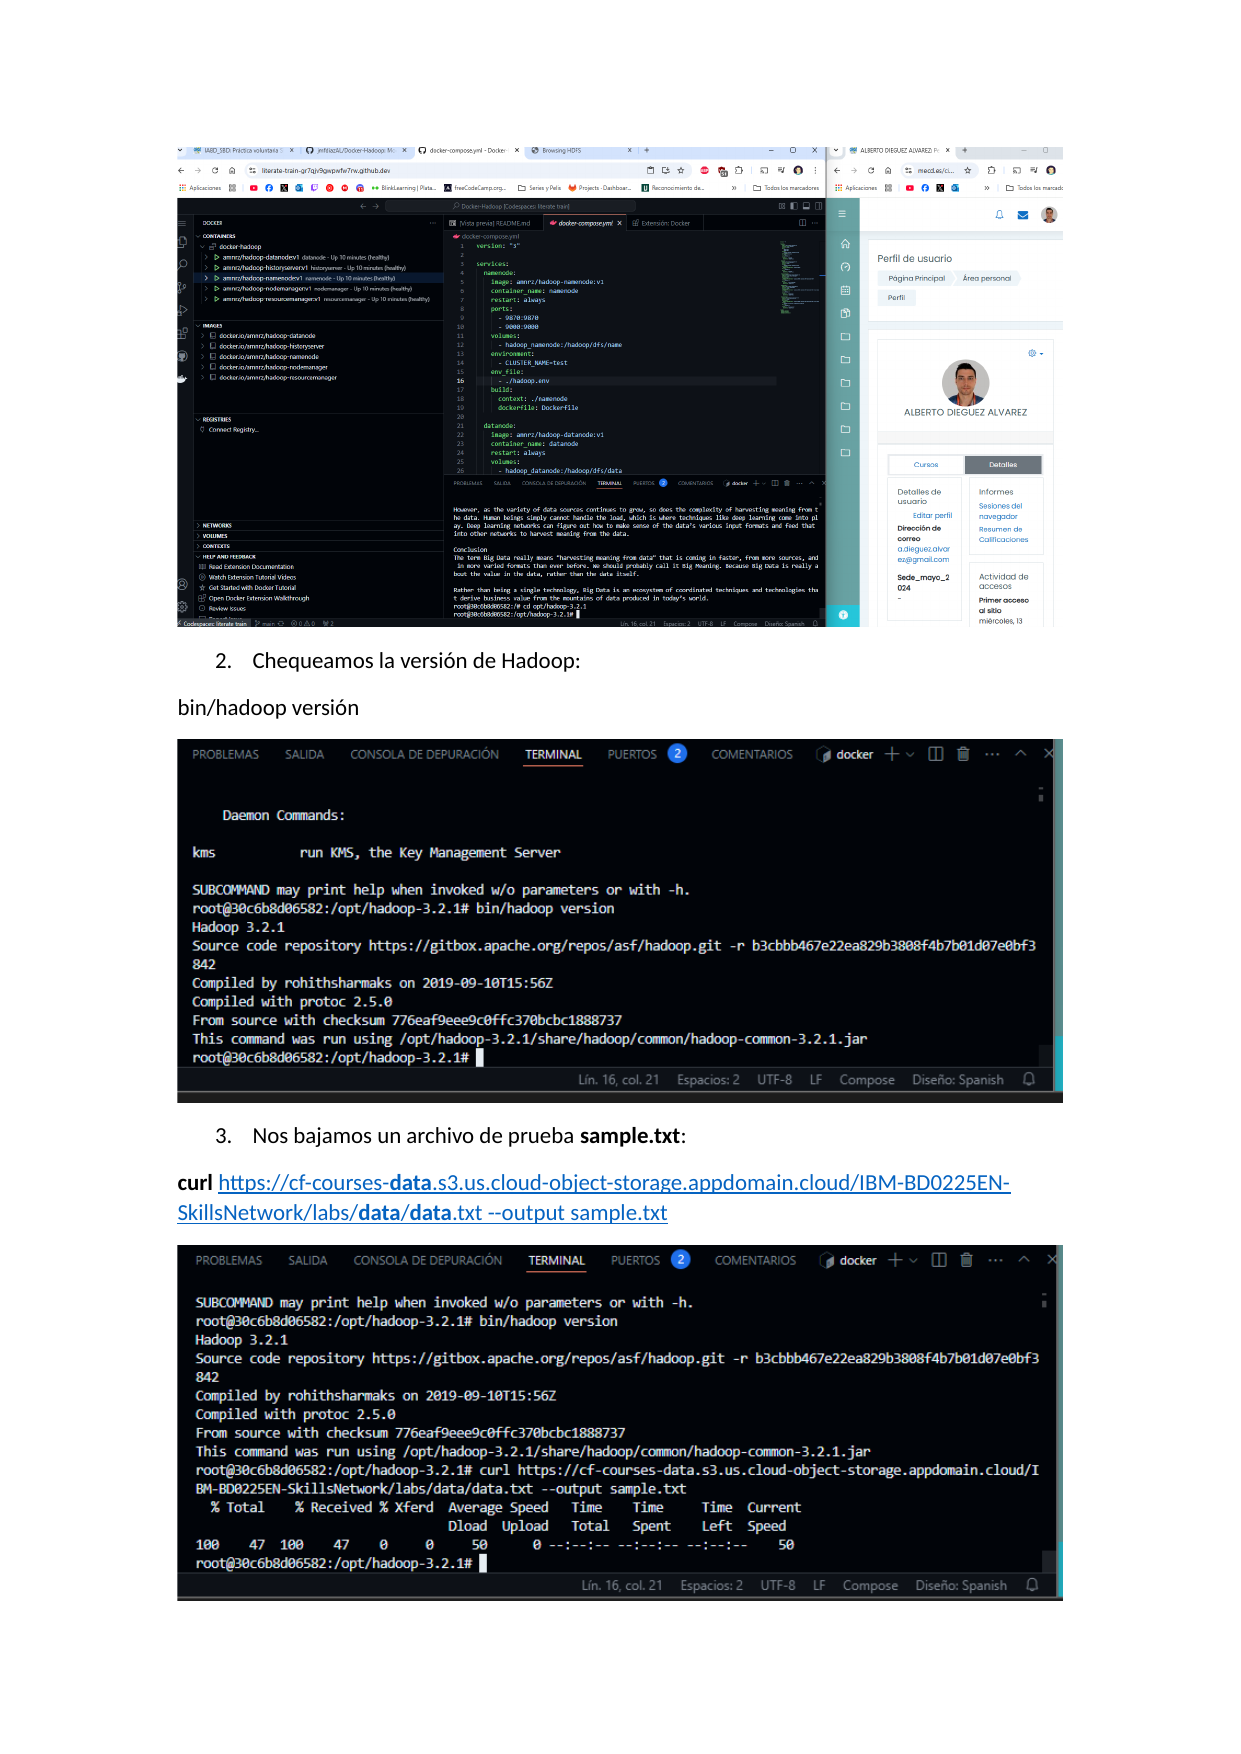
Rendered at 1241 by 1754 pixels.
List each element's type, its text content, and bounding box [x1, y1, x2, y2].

text curl https://cf-courses-data.s3.us.cloud-object-storage.appdomain.cloud/IBM-BD0225EN-SkillsNetwork/labs/data/data.txt --output sample.txt [177, 1168, 1063, 1227]
list Chequeamos la versión de Hadoop: [215, 646, 1063, 674]
picture [177, 739, 1063, 1103]
list Nos bajamos un archivo de prueba sample.txt: [215, 1121, 1063, 1149]
text bin/hadoop versión [177, 693, 1063, 721]
picture [177, 147, 1063, 627]
picture [177, 1245, 1063, 1601]
